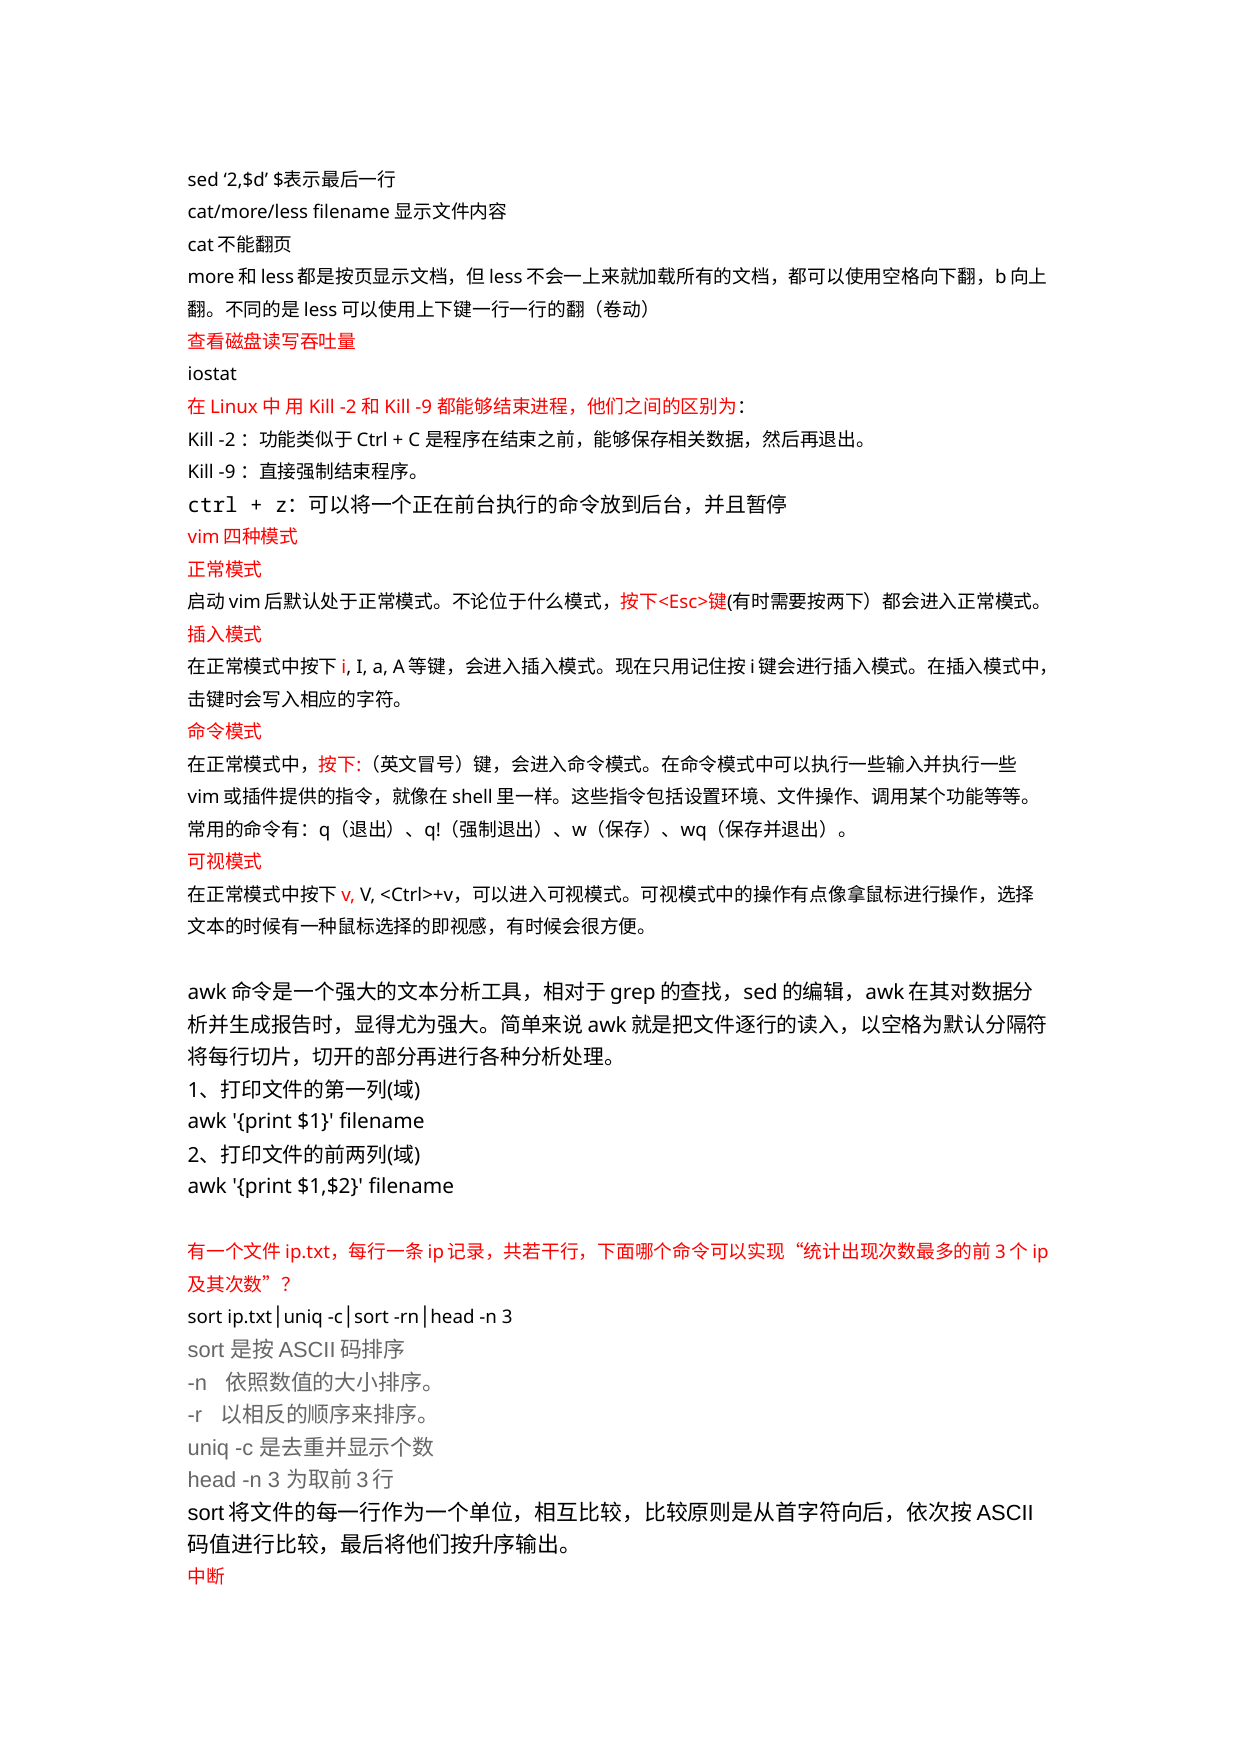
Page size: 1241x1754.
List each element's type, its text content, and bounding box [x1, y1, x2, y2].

text 正常模式 [187, 552, 1053, 584]
text sort ip.txt│uniq -c│sort -rn│head -n 3 [187, 1299, 1053, 1332]
text 中断 [187, 1559, 1053, 1592]
text cat/more/less filename 显示文件内容 [187, 194, 1053, 227]
text 在正常模式中，按下:（英文冒号）键，会进入命令模式。在命令模式中可以执行一些输入并执行一些vim或插件提供的指令，就像在shell里一样。这些指令包括设置环境、文件操作、调用某个功能等等。 [187, 747, 1053, 812]
text uniq -c 是去重并显示个数 [187, 1429, 1053, 1462]
text 在正常模式中按下i, I, a, A等键，会进入插入模式。现在只用记住按i键会进行插入模式。在插入模式中，击键时会写入相应的字符。 [187, 649, 1053, 714]
text 在Linux 中 用 Kill -2 和 Kill -9 都能够结束进程，他们之间的区别为： [187, 389, 1053, 422]
text -r 以相反的顺序来排序。 [187, 1397, 1053, 1429]
text awk '{print $1}' filename [187, 1104, 1053, 1137]
text 查看磁盘读写吞吐量 [187, 324, 1053, 357]
text 命令模式 [187, 714, 1053, 747]
text vim四种模式 [187, 519, 1053, 552]
text 2、打印文件的前两列(域) [187, 1137, 1053, 1169]
text head -n 3 为取前3行 [187, 1462, 1053, 1494]
text Kill -9 ：直接强制结束程序。 [187, 454, 1053, 487]
text iostat [187, 357, 1053, 389]
text ctrl + z：可以将一个正在前台执行的命令放到后台，并且暂停 [187, 487, 1053, 519]
text more和less都是按页显示文档，但less不会一上来就加载所有的文档，都可以使用空格向下翻，b向上翻。不同的是less可以使用上下键一行一行的翻（卷动） [187, 259, 1053, 324]
text sort 是按ASCII码排序 [187, 1332, 1053, 1364]
text 插入模式 [187, 617, 1053, 649]
text 1、打印文件的第一列(域) [187, 1072, 1053, 1104]
text 在正常模式中按下v, V, <Ctrl>+v，可以进入可视模式。可视模式中的操作有点像拿鼠标进行操作，选择文本的时候有一种鼠标选择的即视感，有时候会很方便。 [187, 877, 1053, 942]
text sort将文件的每一行作为一个单位，相互比较，比较原则是从首字符向后，依次按ASCII码值进行比较，最后将他们按升序输出。 [187, 1494, 1053, 1559]
text 常用的命令有：q（退出）、q!（强制退出）、w（保存）、wq（保存并退出）。 [187, 812, 1053, 844]
text 有一个文件ip.txt，每行一条ip记录，共若干行，下面哪个命令可以实现“统计出现次数最多的前3个ip及其次数”？ [187, 1234, 1053, 1299]
text awk '{print $1,$2}' filename [187, 1169, 1053, 1202]
text 可视模式 [187, 844, 1053, 877]
text awk命令是一个强大的文本分析工具，相对于grep的查找，sed的编辑，awk在其对数据分析并生成报告时，显得尤为强大。简单来说awk就是把文件逐行的读入，以空格为默认分隔符将每行切片，切开的部分再进行各种分析处理。 [187, 974, 1053, 1072]
text sed ‘2,$d’ $表示最后一行 [187, 162, 1053, 194]
text -n 依照数值的大小排序。 [187, 1364, 1053, 1397]
text 启动vim后默认处于正常模式。不论位于什么模式，按下<Esc>键(有时需要按两下）都会进入正常模式。 [187, 584, 1053, 617]
text cat不能翻页 [187, 227, 1053, 259]
text Kill -2 ：功能类似于Ctrl + C 是程序在结束之前，能够保存相关数据，然后再退出。 [187, 422, 1053, 454]
